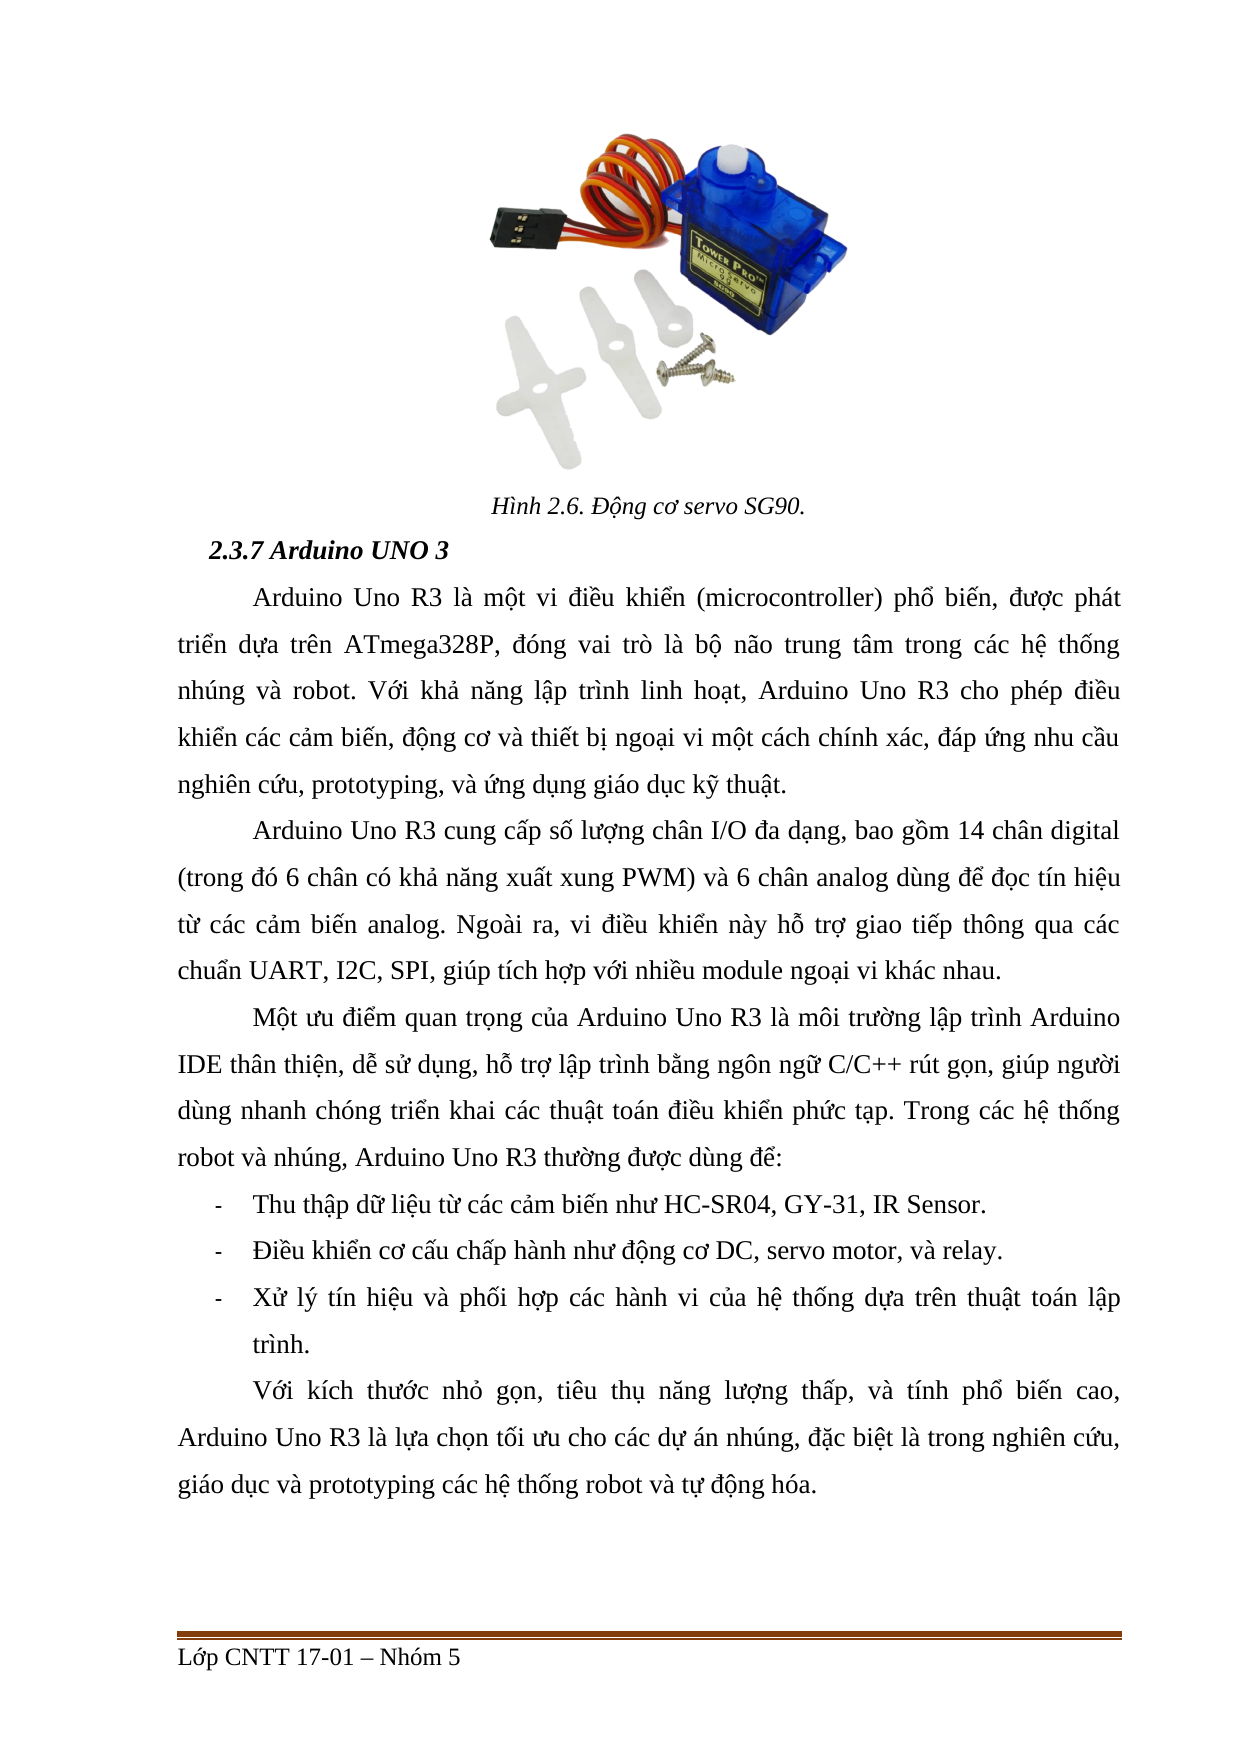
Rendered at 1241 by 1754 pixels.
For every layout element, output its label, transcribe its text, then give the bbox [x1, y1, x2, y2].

text Arduino Uno R3 là một vi điều khiển (microcontroller) phổ biến, được phát triển dựa trên ATmega328P, đóng vai trò là bộ não trung tâm trong các hệ thống nhúng và robot. Với khả năng lập trình linh hoạt, Arduino Uno R3 cho phép điều khiển các cảm biến, động cơ và thiết bị ngoại vi một cách chính xác, đáp ứng nhu cầu nghiên cứu, prototyping, và ứng dụng giáo dục kỹ thuật. [177, 581, 1122, 799]
picture [448, 118, 851, 473]
text Hình 2.6. Động cơ servo SG90. [177, 491, 1122, 520]
text Một ưu điểm quan trọng của Arduino Uno R3 là môi trường lập trình Arduino IDE thân thiện, dễ sử dụng, hỗ trợ lập trình bằng ngôn ngữ C/C++ rút gọn, giúp người dùng nhanh chóng triển khai các thuật toán điều khiển phức tạp. Trong các hệ thống robot và nhúng, Arduino Uno R3 thường được dùng để: [177, 1001, 1122, 1172]
subtitle 2.3.7 Arduino UNO 3 [209, 534, 1122, 566]
list Thu thập dữ liệu từ các cảm biến như HC-SR04, GY-31, IR Sensor. [215, 1188, 1122, 1219]
text Với kích thước nhỏ gọn, tiêu thụ năng lượng thấp, và tính phổ biến cao, Arduino Uno R3 là lựa chọn tối ưu cho các dự án nhúng, đặc biệt là trong nghiên cứu, giáo dục và prototyping các hệ thống robot và tự động hóa. [177, 1374, 1122, 1499]
text Arduino Uno R3 cung cấp số lượng chân I/O đa dạng, bao gồm 14 chân digital (trong đó 6 chân có khả năng xuất xung PWM) và 6 chân analog dùng để đọc tín hiệu từ các cảm biến analog. Ngoài ra, vi điều khiển này hỗ trợ giao tiếp thông qua các chuẩn UART, I2C, SPI, giúp tích hợp với nhiều module ngoại vi khác nhau. [177, 814, 1122, 986]
list Điều khiển cơ cấu chấp hành như động cơ DC, servo motor, và relay. [215, 1234, 1122, 1266]
list Xử lý tín hiệu và phối hợp các hành vi của hệ thống dựa trên thuật toán lập trình. [215, 1281, 1122, 1359]
